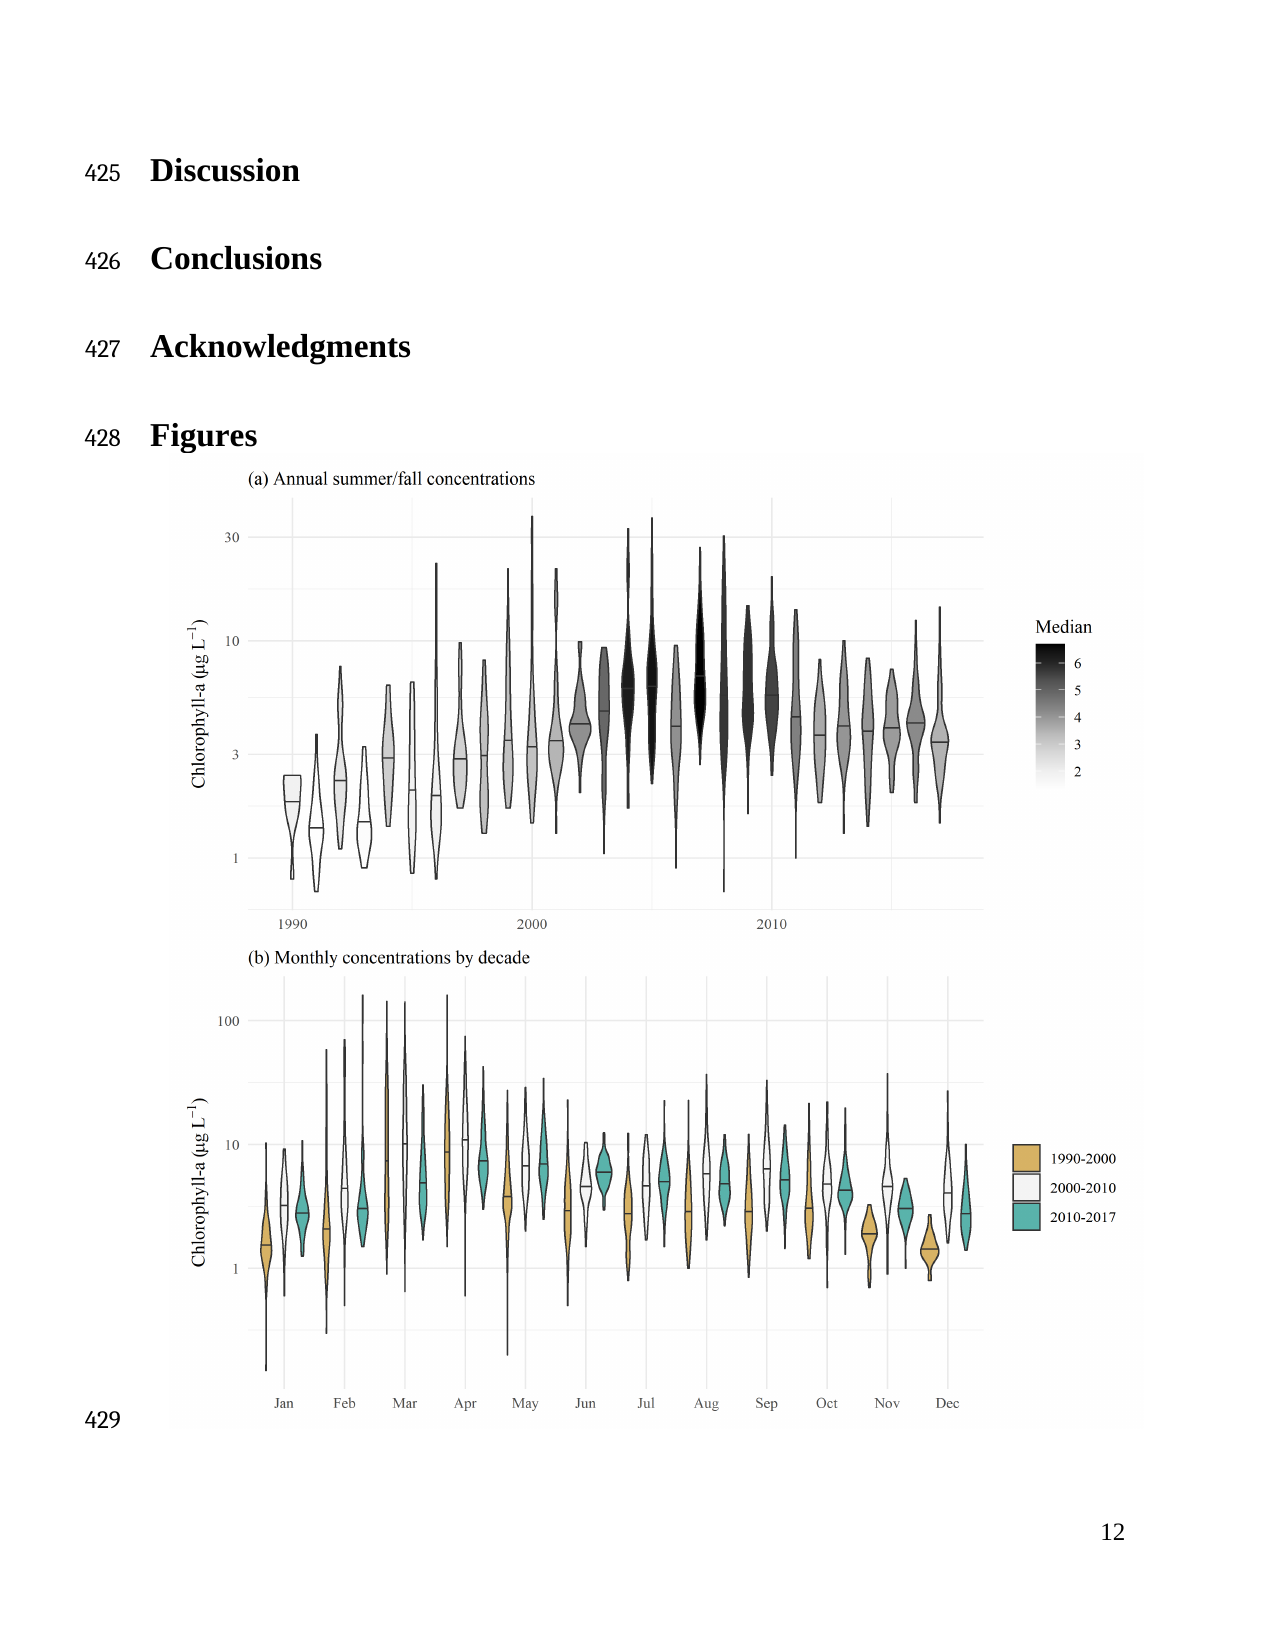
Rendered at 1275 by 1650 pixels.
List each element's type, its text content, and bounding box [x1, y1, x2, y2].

picture [168, 453, 1144, 1429]
subtitle Acknowledgments [150, 327, 1125, 365]
subtitle Conclusions [150, 238, 1125, 277]
subtitle Figures [150, 415, 1125, 453]
subtitle Discussion [150, 150, 1125, 188]
